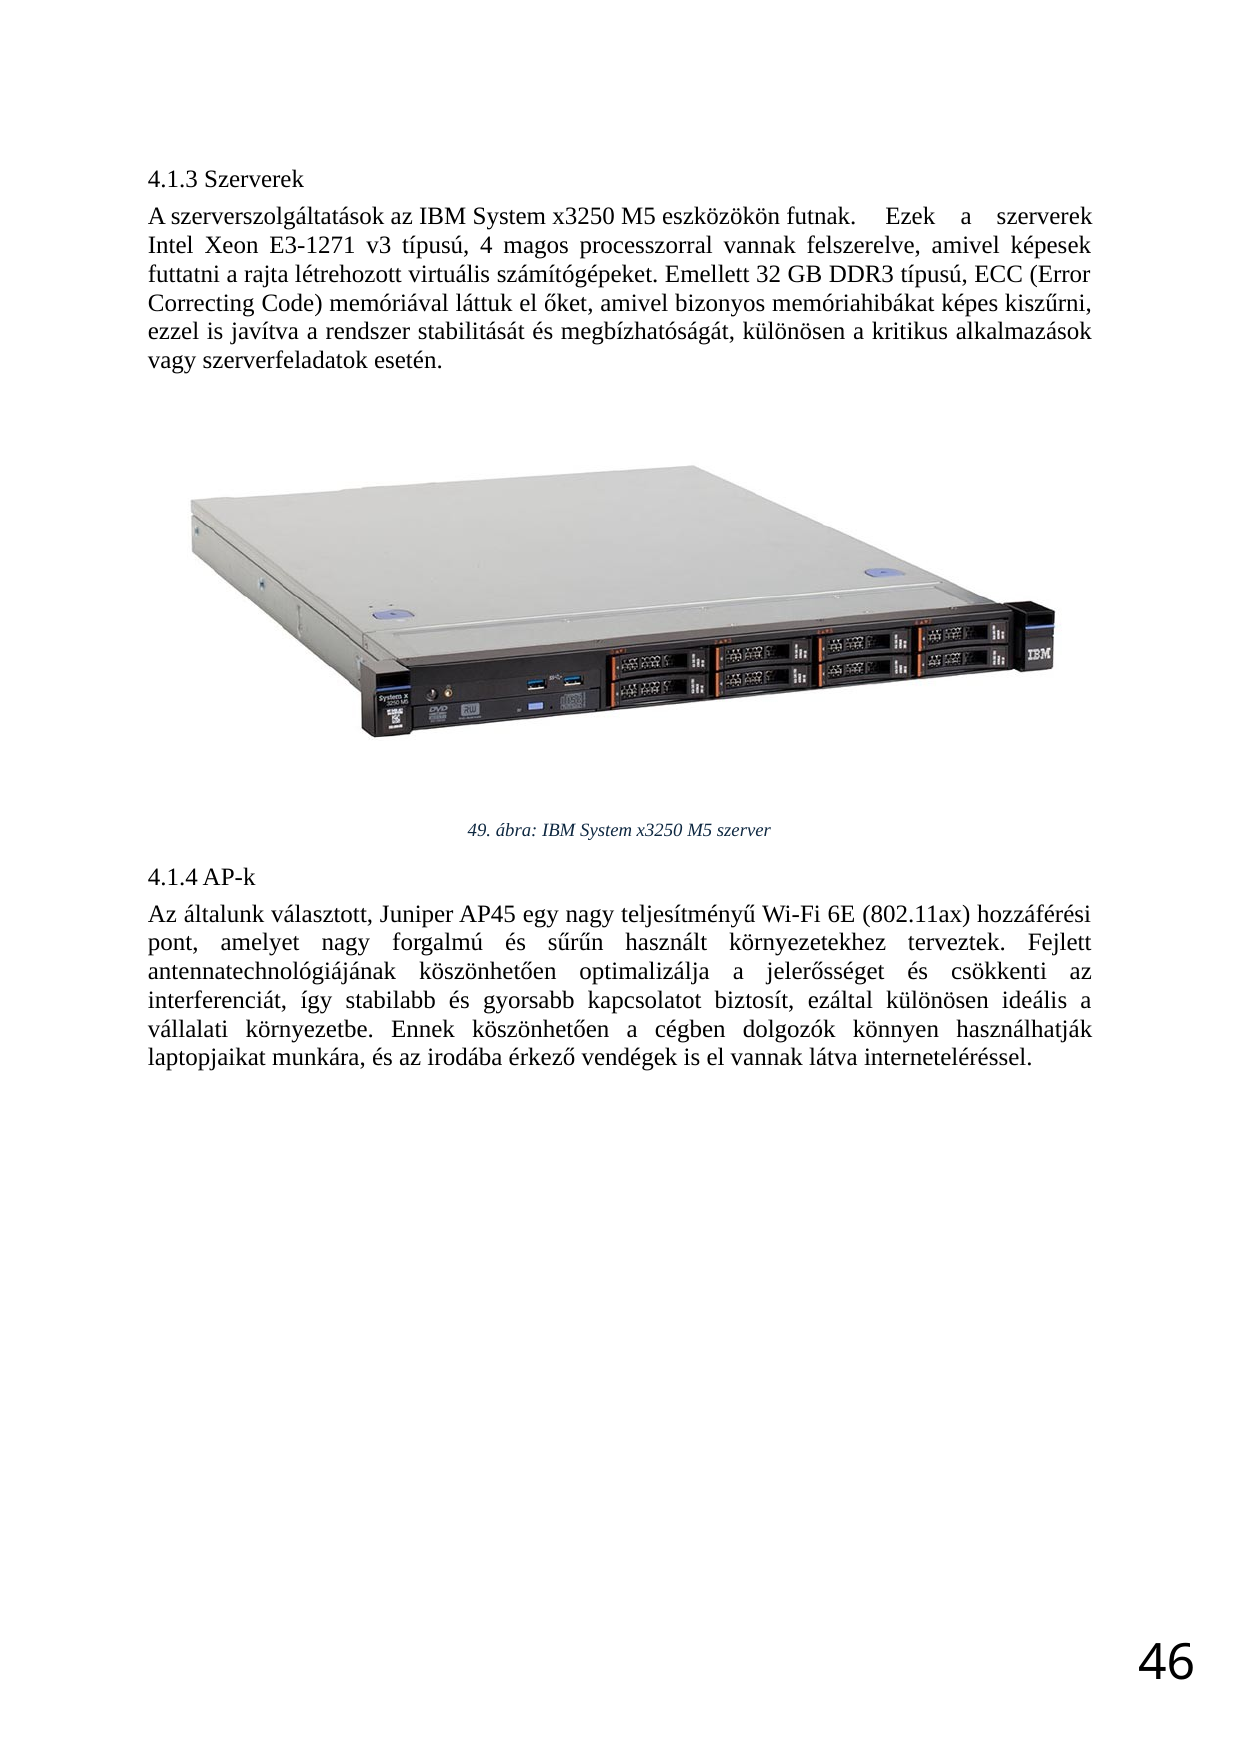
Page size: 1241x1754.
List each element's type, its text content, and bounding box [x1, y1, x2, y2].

text A szerverszolgáltatások az IBM System x3250 M5 eszközökön futnak. Ezek a szerverek Intel Xeon E3-1271 v3 típusú, 4 magos processzorral vannak felszerelve, amivel képesek futtatni a rajta létrehozott virtuális számítógépeket. Emellett 32 GB DDR3 típusú, ECC (Error Correcting Code) memóriával láttuk el őket, amivel bizonyos memóriahibákat képes kiszűrni, ezzel is javítva a rendszer stabilitását és megbízhatóságát, különösen a kritikus alkalmazások vagy szerverfeladatok esetén. [148, 201, 1092, 374]
subtitle 4.1.3 Szerverek [148, 164, 1092, 193]
text Az általunk választott, Juniper AP45 egy nagy teljesítményű Wi-Fi 6E (802.11ax) hozzáférési pont, amelyet nagy forgalmú és sűrűn használt környezetekhez terveztek. Fejlett antennatechnológiájának köszönhetően optimalizálja a jelerősséget és csökkenti az interferenciát, így stabilabb és gyorsabb kapcsolatot biztosít, ezáltal különösen ideális a vállalati környezetbe. Ennek köszönhetően a cégben dolgozók könnyen használhatják laptopjaikat munkára, és az irodába érkező vendégek is el vannak látva interneteléréssel. [148, 899, 1092, 1071]
picture [147, 386, 1093, 807]
subtitle 4.1.4 AP-k [148, 862, 1092, 890]
